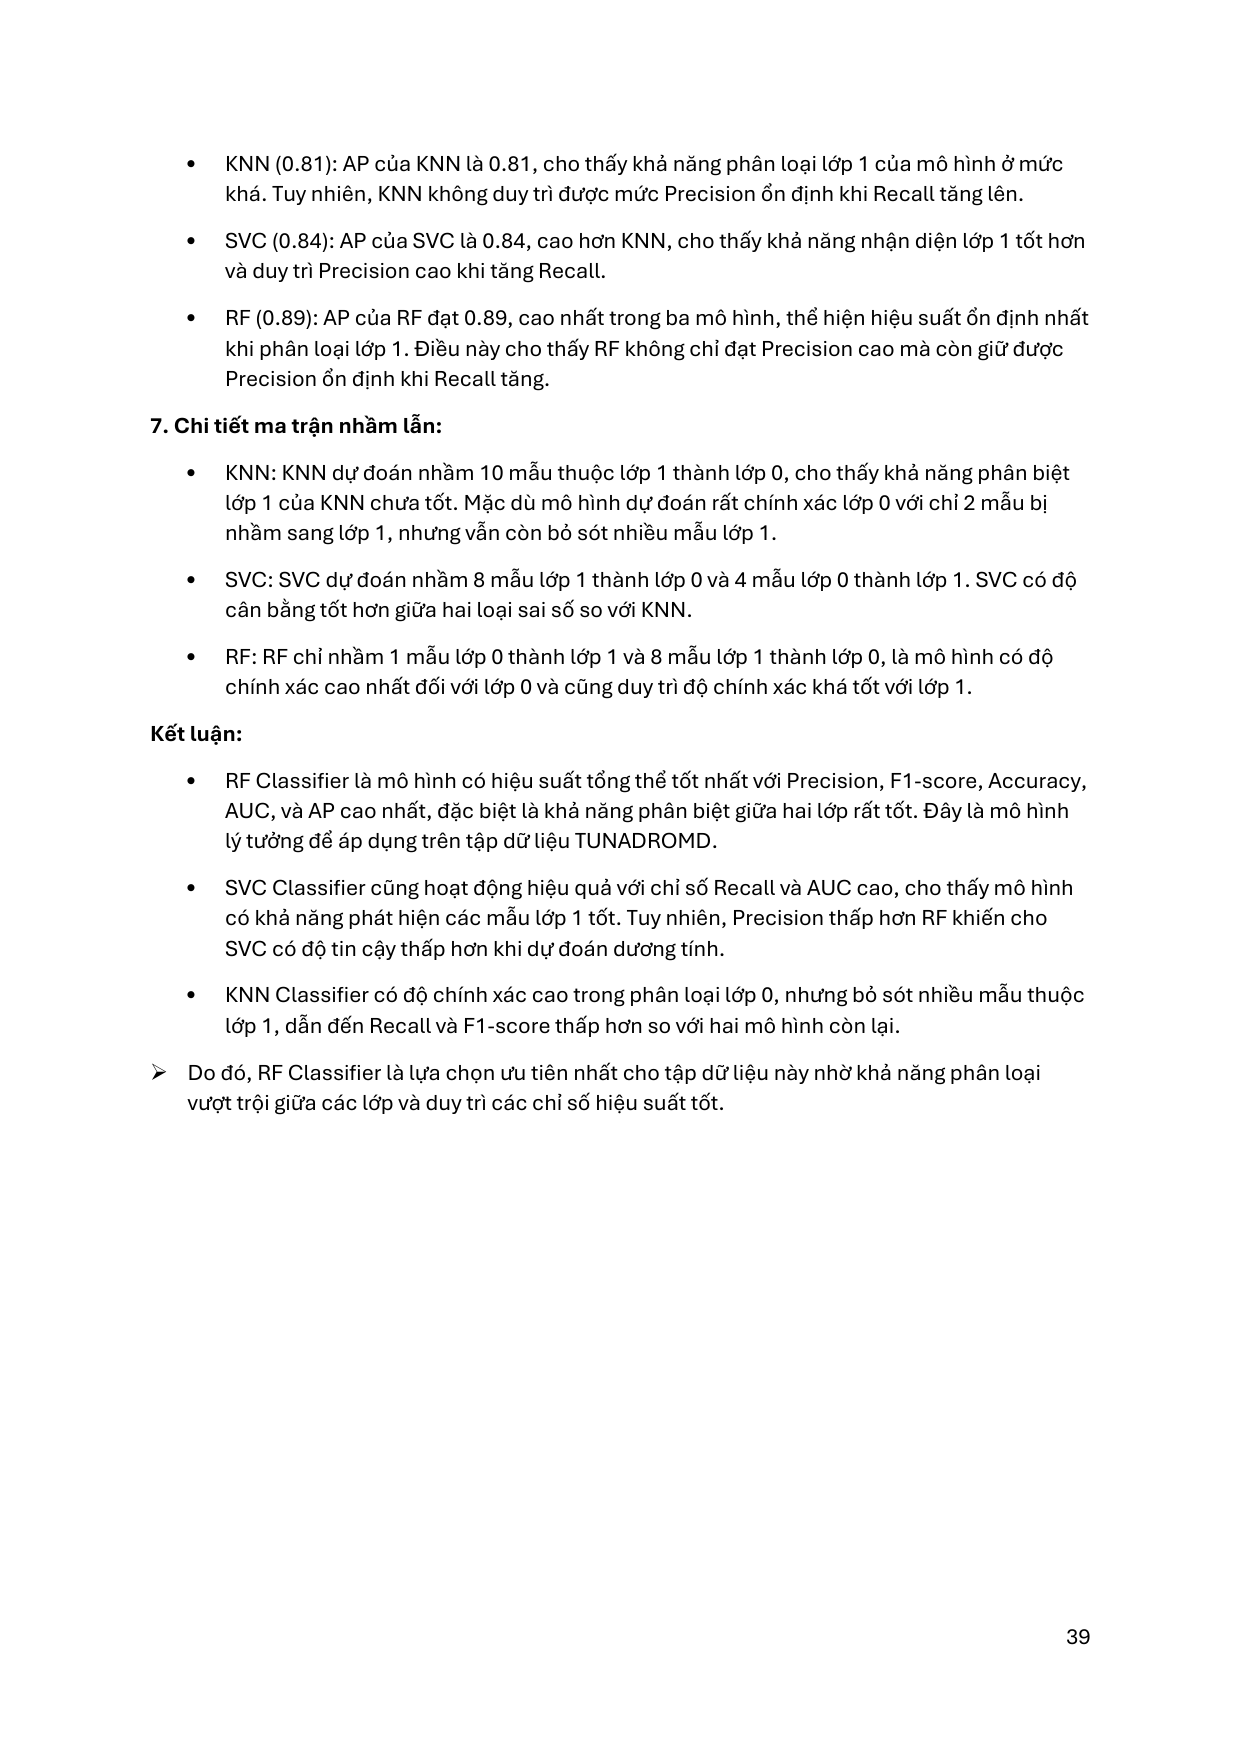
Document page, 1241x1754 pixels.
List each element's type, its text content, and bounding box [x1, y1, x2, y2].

text Kết luận: [150, 720, 1090, 748]
list Do đó, RF Classifier là lựa chọn ưu tiên nhất cho tập dữ liệu này nhờ khả năng phân loại vượt trội giữa các lớp và duy trì các chỉ số hiệu suất tốt. [150, 1058, 1090, 1117]
list KNN: KNN dự đoán nhầm 10 mẫu thuộc lớp 1 thành lớp 0, cho thấy khả năng phân biệt lớp 1 của KNN chưa tốt. Mặc dù mô hình dự đoán rất chính xác lớp 0 với chỉ 2 mẫu bị nhầm sang lớp 1, nhưng vẫn còn bỏ sót nhiều mẫu lớp 1. [187, 458, 1090, 547]
list KNN (0.81): AP của KNN là 0.81, cho thấy khả năng phân loại lớp 1 của mô hình ở mức khá. Tuy nhiên, KNN không duy trì được mức Precision ổn định khi Recall tăng lên. [187, 150, 1090, 208]
list SVC (0.84): AP của SVC là 0.84, cao hơn KNN, cho thấy khả năng nhận diện lớp 1 tốt hơn và duy trì Precision cao khi tăng Recall. [187, 227, 1090, 285]
list RF (0.89): AP của RF đạt 0.89, cao nhất trong ba mô hình, thể hiện hiệu suất ổn định nhất khi phân loại lớp 1. Điều này cho thấy RF không chỉ đạt Precision cao mà còn giữ được Precision ổn định khi Recall tăng. [187, 304, 1090, 393]
list SVC: SVC dự đoán nhầm 8 mẫu lớp 1 thành lớp 0 và 4 mẫu lớp 0 thành lớp 1. SVC có độ cân bằng tốt hơn giữa hai loại sai số so với KNN. [187, 566, 1090, 624]
text 7. Chi tiết ma trận nhầm lẫn: [150, 411, 1090, 439]
list RF Classifier là mô hình có hiệu suất tổng thể tốt nhất với Precision, F1-score, Accuracy, AUC, và AP cao nhất, đặc biệt là khả năng phân biệt giữa hai lớp rất tốt. Đây là mô hình lý tưởng để áp dụng trên tập dữ liệu TUNADROMD. [187, 767, 1090, 855]
list RF: RF chỉ nhầm 1 mẫu lớp 0 thành lớp 1 và 8 mẫu lớp 1 thành lớp 0, là mô hình có độ chính xác cao nhất đối với lớp 0 và cũng duy trì độ chính xác khá tốt với lớp 1. [187, 643, 1090, 701]
list SVC Classifier cũng hoạt động hiệu quả với chỉ số Recall và AUC cao, cho thấy mô hình có khả năng phát hiện các mẫu lớp 1 tốt. Tuy nhiên, Precision thấp hơn RF khiến cho SVC có độ tin cậy thấp hơn khi dự đoán dương tính. [187, 874, 1090, 962]
list KNN Classifier có độ chính xác cao trong phân loại lớp 0, nhưng bỏ sót nhiều mẫu thuộc lớp 1, dẫn đến Recall và F1-score thấp hơn so với hai mô hình còn lại. [187, 981, 1090, 1039]
